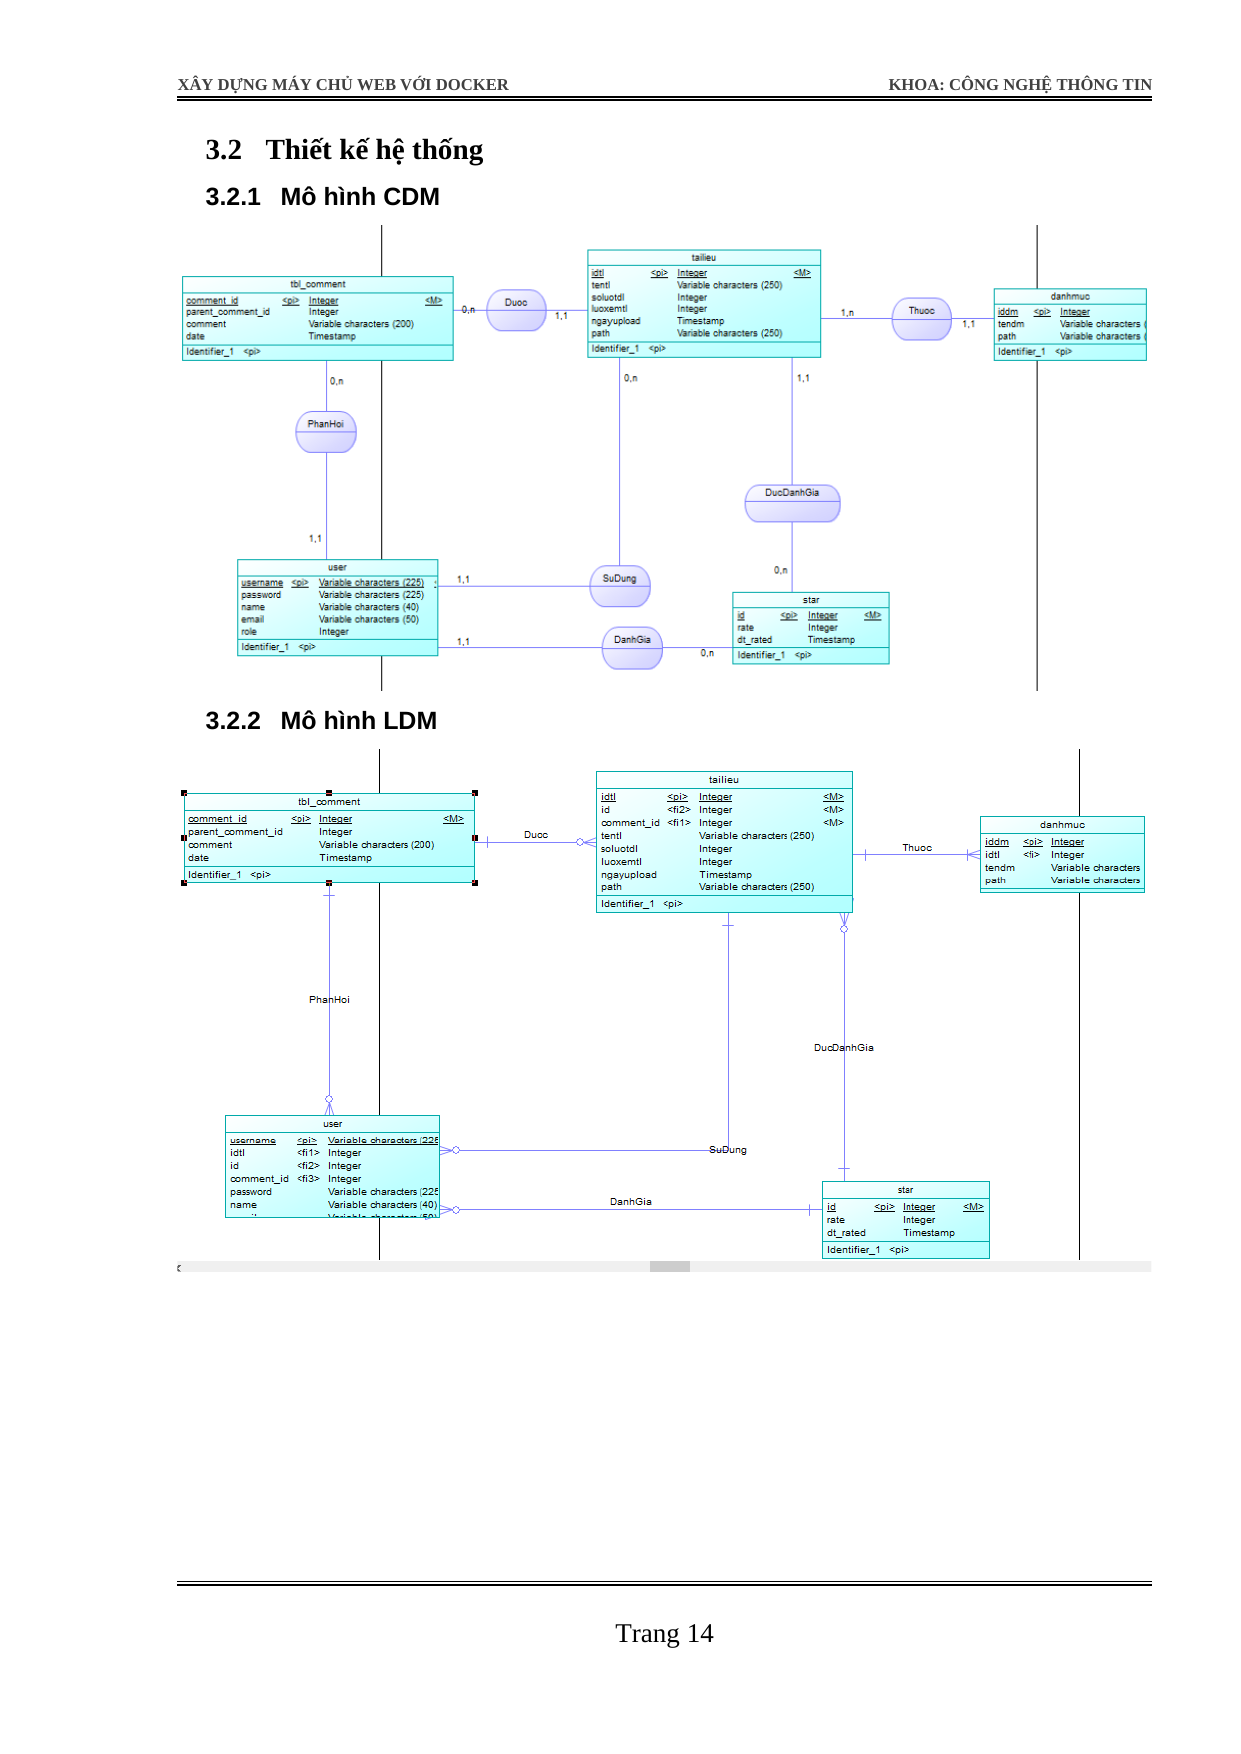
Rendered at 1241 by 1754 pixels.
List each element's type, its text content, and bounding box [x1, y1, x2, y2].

subtitle Thiết kế hệ thống [205, 132, 1152, 166]
subtitle Mô hình LDM [205, 706, 1152, 735]
picture [177, 225, 1152, 691]
subtitle Mô hình CDM [205, 182, 1152, 211]
picture [177, 749, 1152, 1272]
